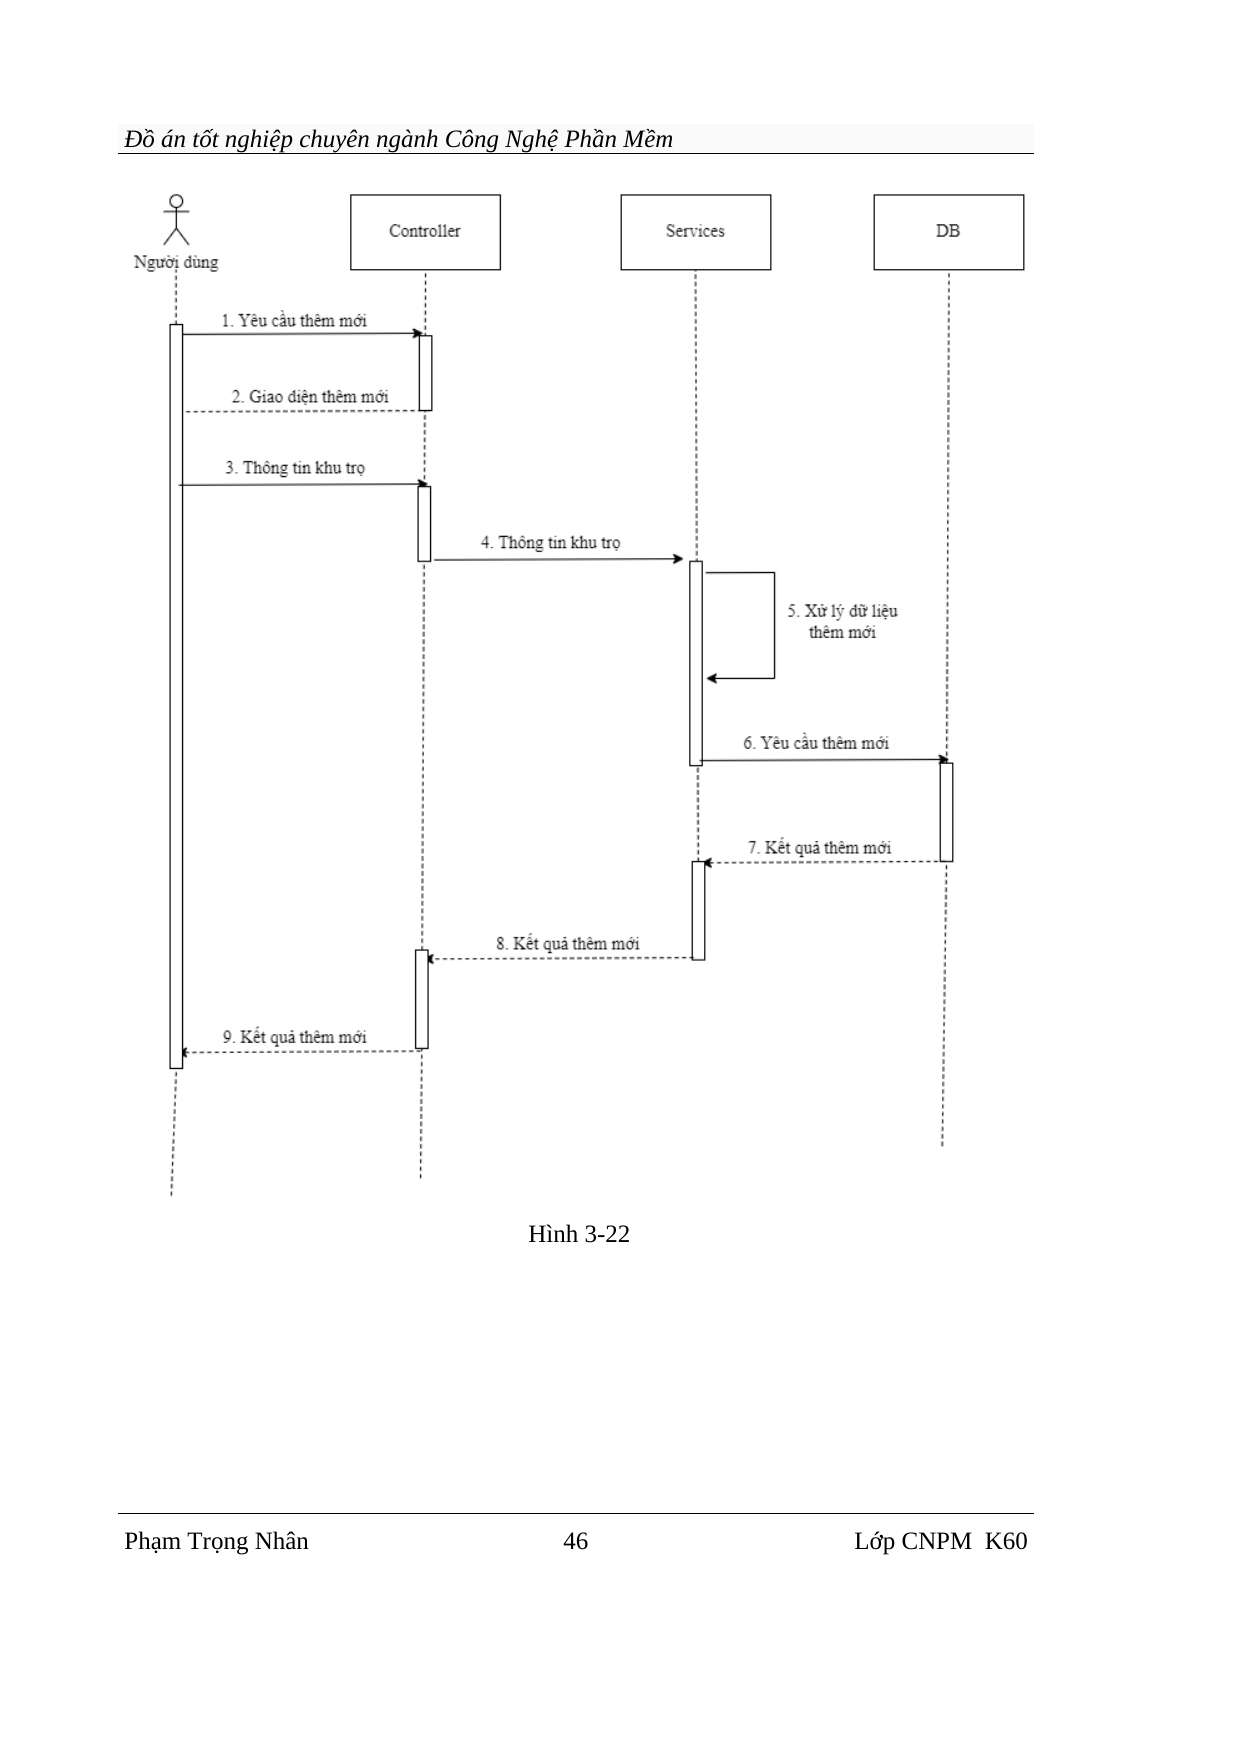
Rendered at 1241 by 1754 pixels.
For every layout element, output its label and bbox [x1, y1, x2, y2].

picture [121, 182, 1037, 1210]
